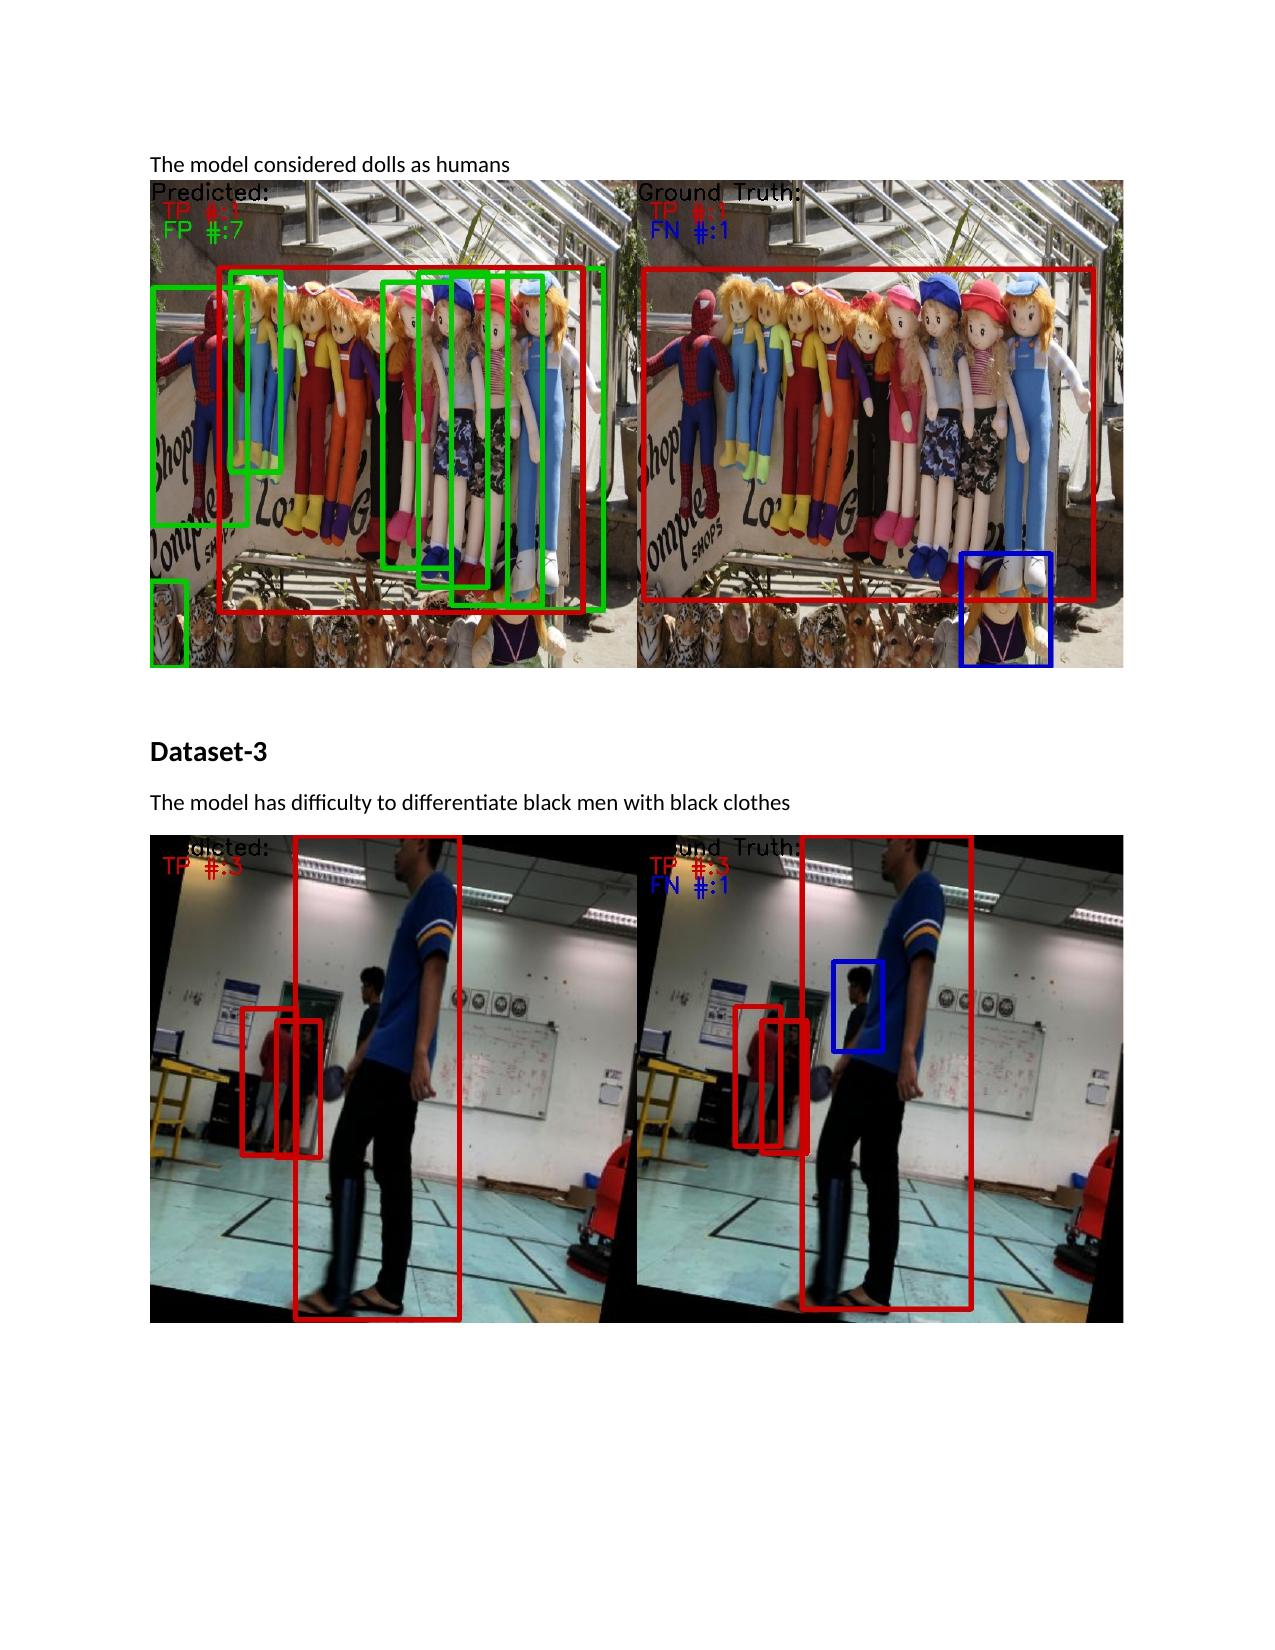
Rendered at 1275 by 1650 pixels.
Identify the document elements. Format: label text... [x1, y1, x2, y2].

text The model has difficulty to differentiate black men with black clothes [150, 788, 1125, 817]
picture [150, 180, 1124, 668]
text Dataset-3 [150, 733, 1125, 769]
picture [150, 835, 1124, 1323]
